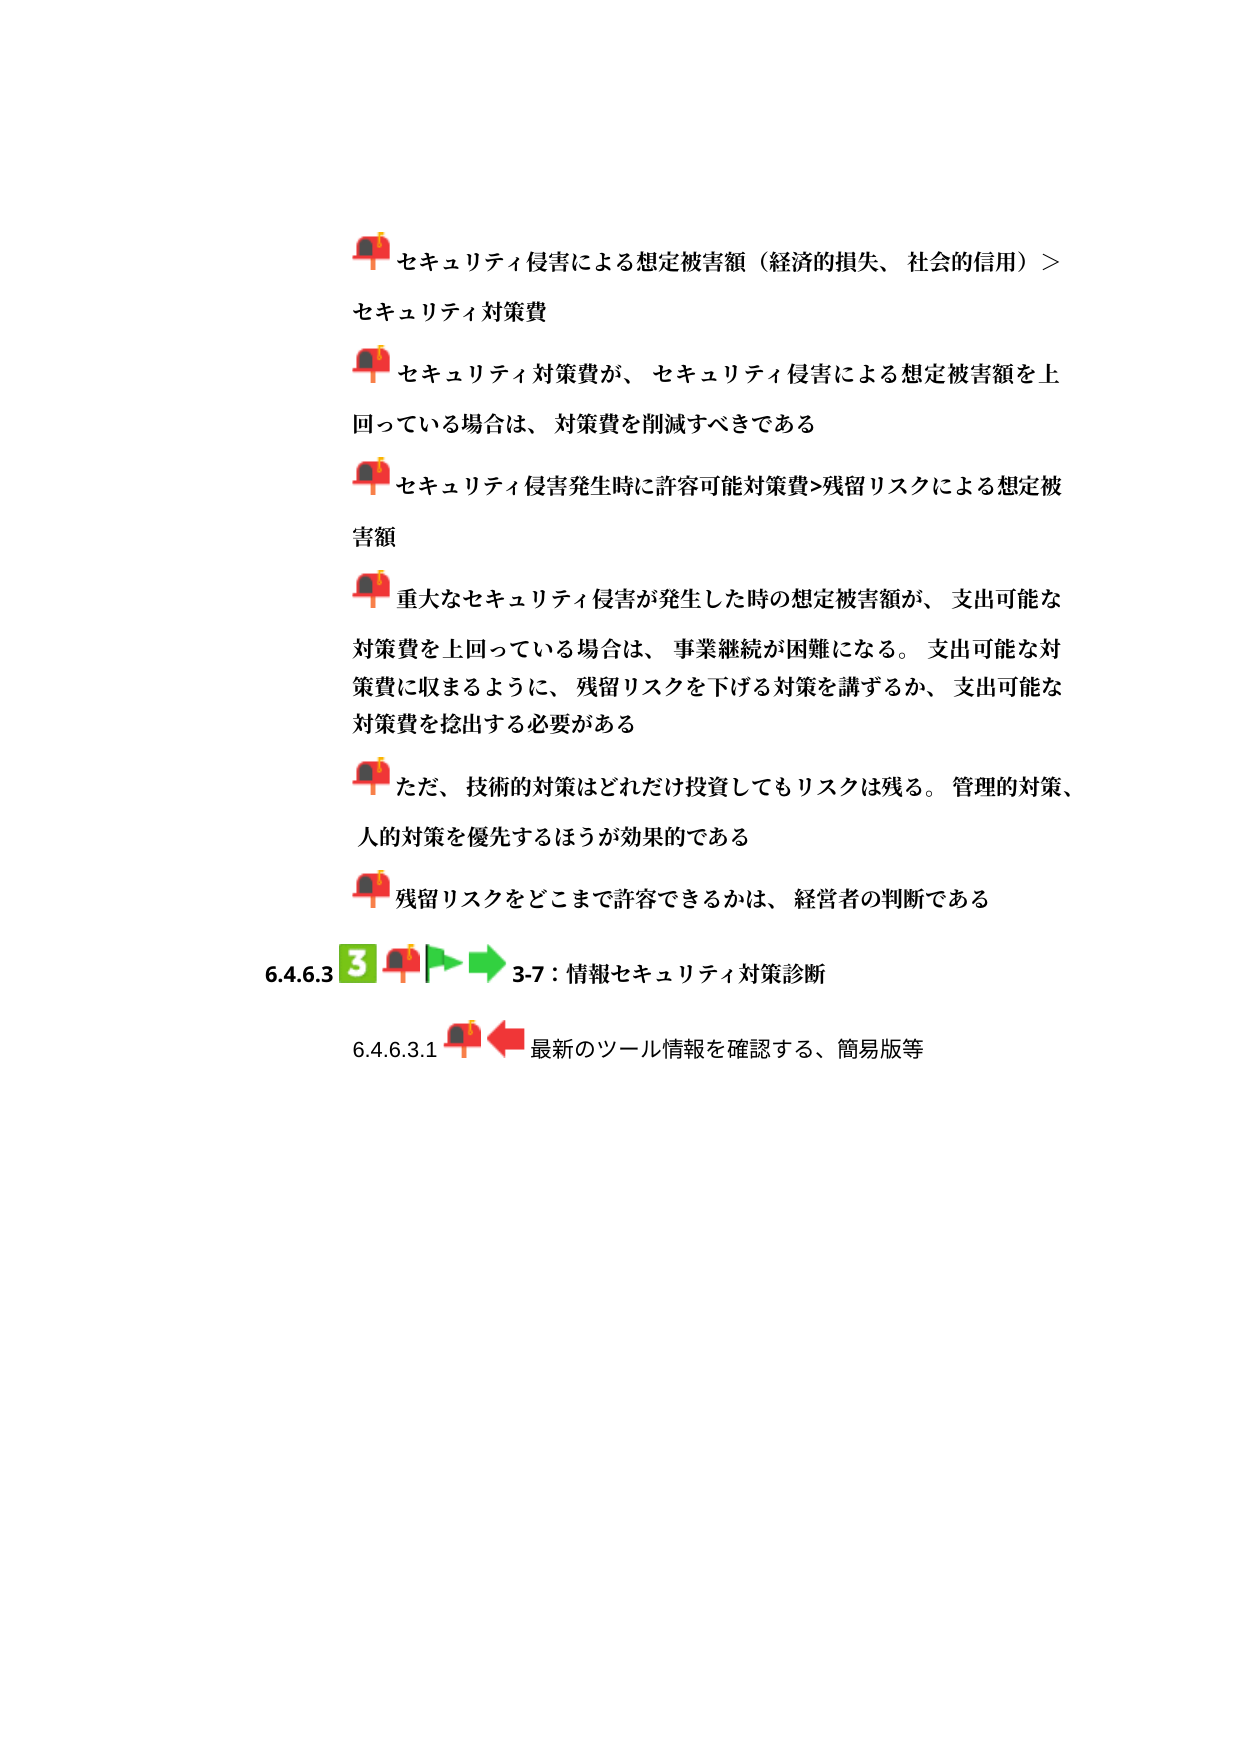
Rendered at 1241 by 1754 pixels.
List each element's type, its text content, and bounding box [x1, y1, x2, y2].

text 3-7：情報セキュリティ対策診断 [265, 929, 1063, 1004]
text セキュリティ侵害発生時に許容可能対策費>残留リスクによる想定被害額 [352, 442, 1063, 554]
picture [352, 457, 390, 495]
picture [352, 757, 390, 795]
picture [352, 232, 390, 270]
picture [443, 1020, 481, 1058]
text 残留リスクをどこまで許容できるかは、 経営者の判断である [352, 854, 1063, 929]
picture [339, 944, 377, 983]
text セキュリティ対策費が、 セキュリティ侵害による想定被害額を上回っている場合は、 対策費を削減すべきである [352, 329, 1063, 442]
picture [352, 870, 390, 908]
text セキュリティ侵害による想定被害額（経済的損失、 社会的信用）＞セキュリティ対策費 [352, 217, 1063, 329]
picture [382, 944, 420, 983]
text 重大なセキュリティ侵害が発生した時の想定被害額が、 支出可能な対策費を上回っている場合は、 事業継続が困難になる。 支出可能な対策費に収まるように、 残留リスクを下げる対策を講ずるか、 支出可能な対策費を捻出する必要がある [352, 554, 1063, 742]
picture [352, 345, 390, 383]
picture [468, 944, 507, 983]
picture [425, 944, 464, 983]
picture [352, 570, 390, 608]
text 最新のツール情報を確認する、簡易版等 [352, 1004, 1063, 1079]
picture [487, 1020, 525, 1058]
text ただ、 技術的対策はどれだけ投資してもリスクは残る。 管理的対策、 人的対策を優先するほうが効果的である [352, 742, 1063, 854]
